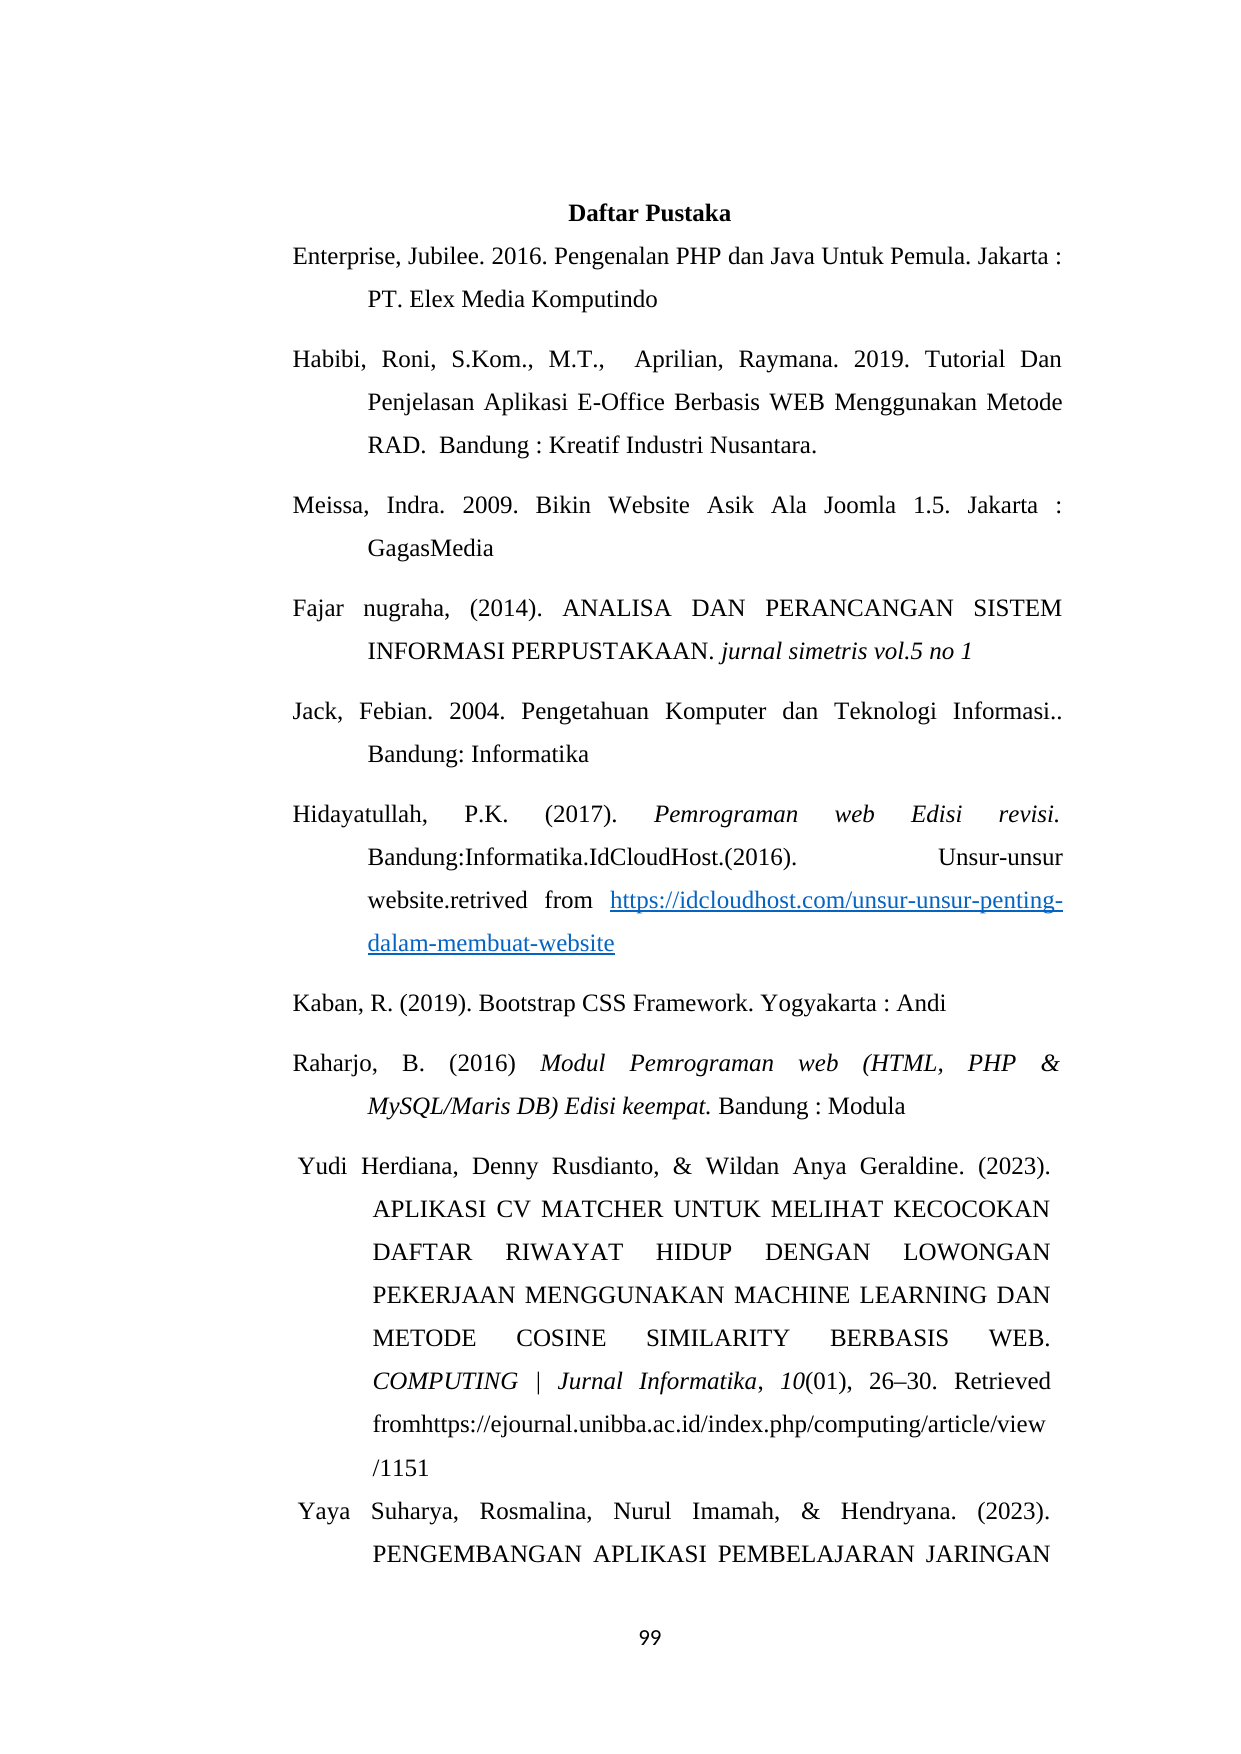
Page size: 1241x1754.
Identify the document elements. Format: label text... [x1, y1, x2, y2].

text Jack, Febian. 2004. Pengetahuan Komputer dan Teknologi Informasi.. Bandung: Informatika [292, 696, 1063, 768]
text Fajar nugraha, (2014). ANALISA DAN PERANCANGAN SISTEM INFORMASI PERPUSTAKAAN. jurnal simetris vol.5 no 1 [292, 593, 1063, 665]
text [297, 1496, 1051, 1568]
text Habibi, Roni, S.Kom., M.T., Aprilian, Raymana. 2019. Tutorial Dan Penjelasan Aplikasi E-Office Berbasis WEB Menggunakan Metode RAD. Bandung : Kreatif Industri Nusantara. [292, 344, 1063, 459]
text Meissa, Indra. 2009. Bikin Website Asik Ala Joomla 1.5. Jakarta : GagasMedia [292, 490, 1063, 562]
text Kaban, R. (2019). Bootstrap CSS Framework. Yogyakarta : Andi [292, 988, 1063, 1017]
text Enterprise, Jubilee. 2016. Pengenalan PHP dan Java Untuk Pemula. Jakarta : PT. Elex Media Komputindo [292, 241, 1063, 313]
text Raharjo, B. (2016) Modul Pemrograman web (HTML, PHP & MySQL/Maris DB) Edisi keempat. Bandung : Modula [292, 1048, 1063, 1120]
text Hidayatullah, P.K. (2017). Pemrograman web Edisi revisi. Bandung:Informatika.IdCloudHost.(2016). Unsur-unsur website.retrived from https://idcloudhost.com/unsur-unsur-penting-dalam-membuat-website [292, 799, 1063, 957]
subtitle Daftar Pustaka [236, 198, 1063, 227]
text Yudi Herdiana, Denny Rusdianto, & Wildan Anya Geraldine. (2023). APLIKASI CV MATCHER UNTUK MELIHAT KECOCOKAN DAFTAR RIWAYAT HIDUP DENGAN LOWONGAN PEKERJAAN MENGGUNAKAN MACHINE LEARNING DAN METODE COSINE SIMILARITY BERBASIS WEB. COMPUTING | Jurnal Informatika, 10(01), 26–30. Retrieved fromhttps://ejournal.unibba.ac.id/index.php/computing/article/view/1151 [297, 1151, 1051, 1481]
